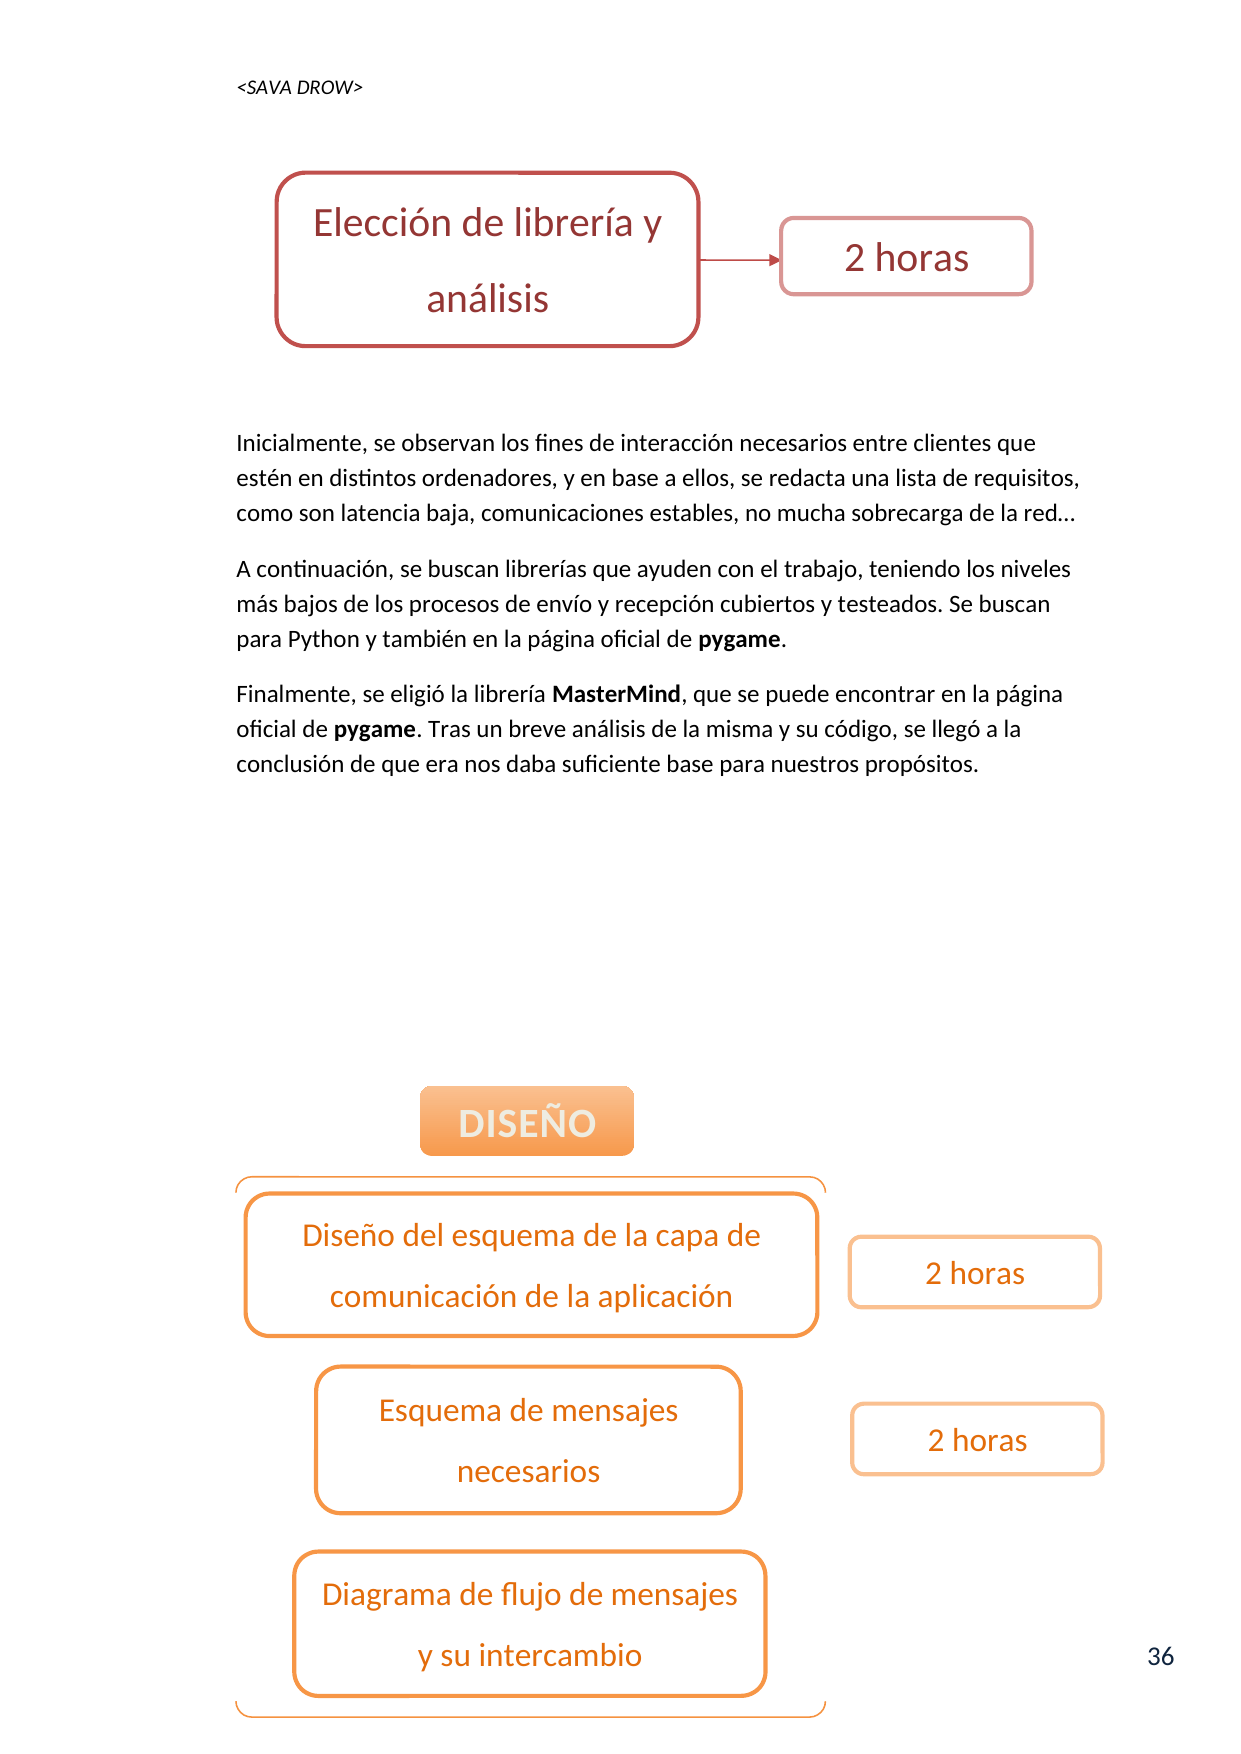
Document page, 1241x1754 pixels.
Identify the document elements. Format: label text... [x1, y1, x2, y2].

text Finalmente, se eligió la librería MasterMind, que se puede encontrar en la página oficial de pygame. Tras un breve análisis de la misma y su código, se llegó a la conclusión de que era nos daba suficiente base para nuestros propósitos. [236, 678, 1092, 779]
text A continuación, se buscan librerías que ayuden con el trabajo, teniendo los niveles más bajos de los procesos de envío y recepción cubiertos y testeados. Se buscan para Python y también en la página oficial de pygame. [236, 553, 1092, 653]
text Inicialmente, se observan los fines de interacción necesarios entre clientes que estén en distintos ordenadores, y en base a ellos, se redacta una lista de requisitos, como son latencia baja, comunicaciones estables, no mucha sobrecarga de la red… [236, 427, 1092, 527]
